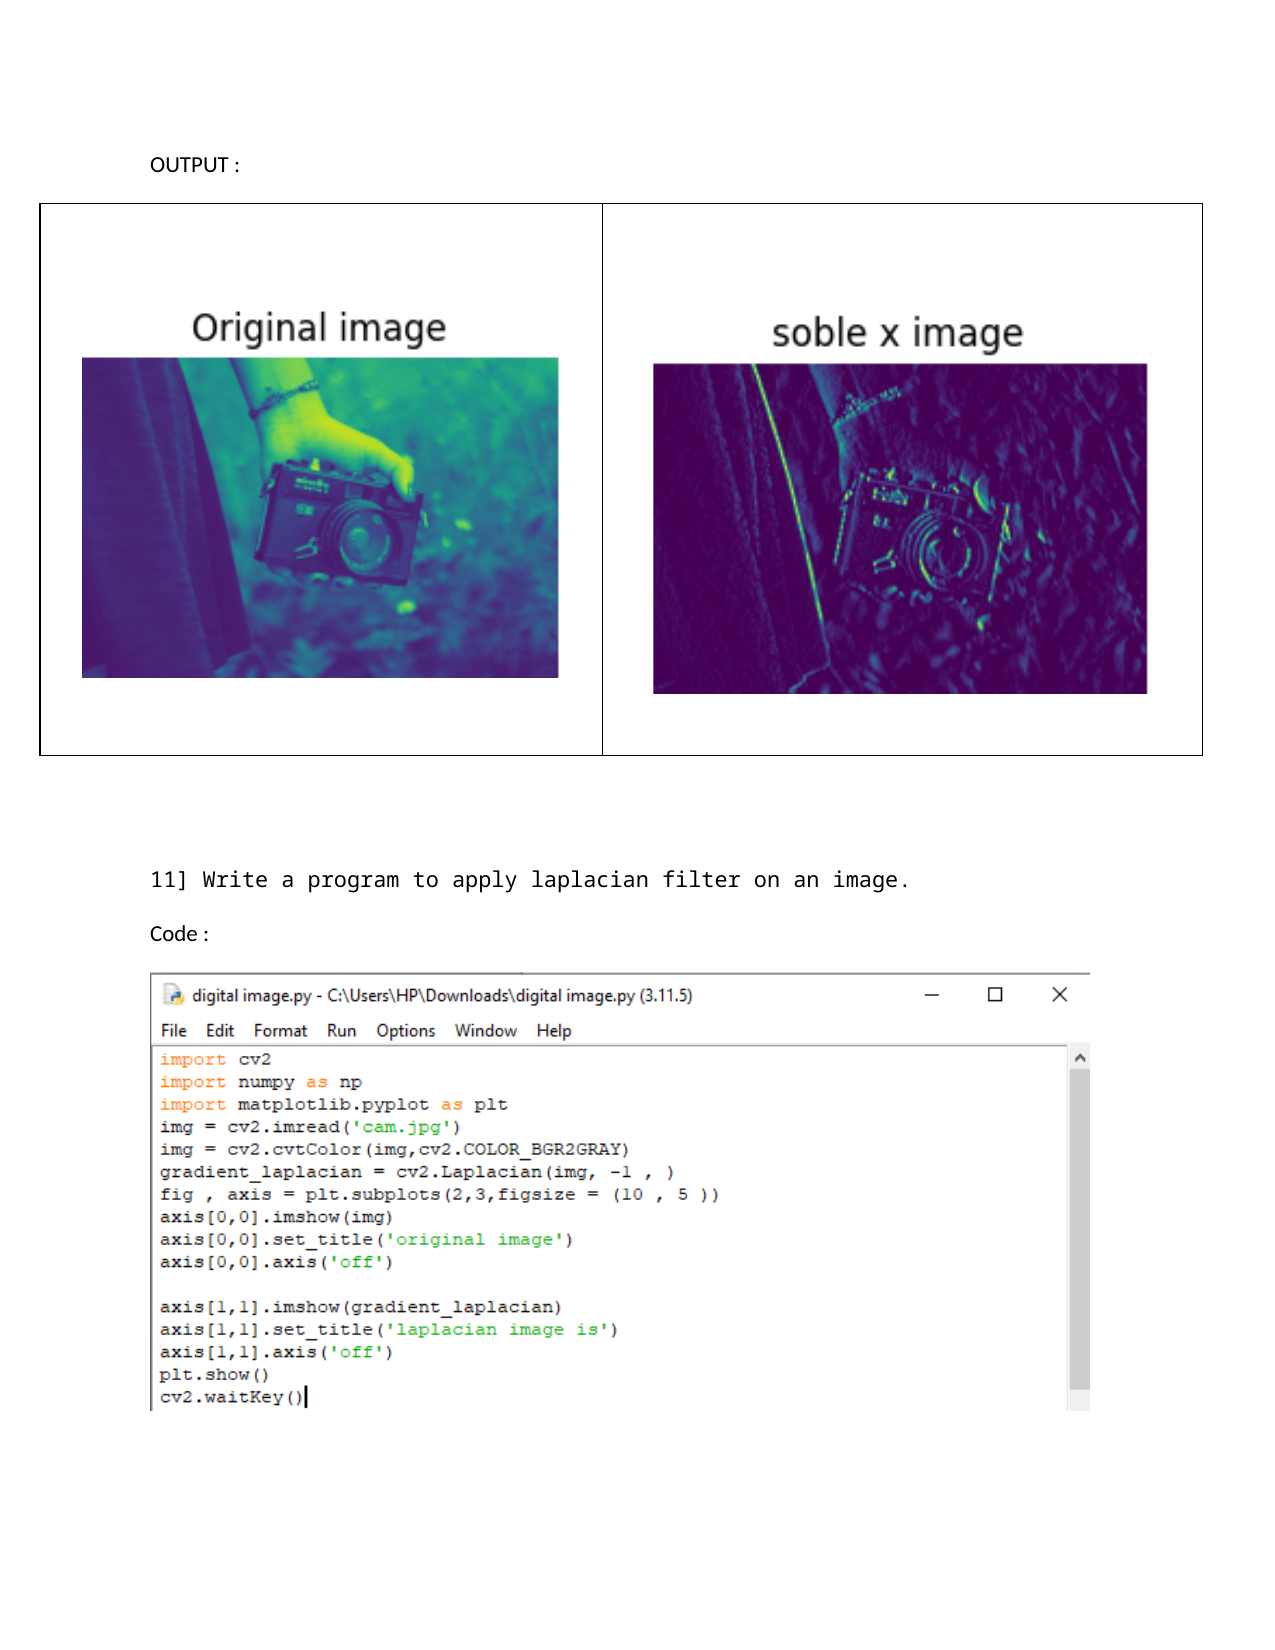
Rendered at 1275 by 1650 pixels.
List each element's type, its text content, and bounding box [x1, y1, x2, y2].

picture [82, 310, 561, 678]
text OUTPUT : [150, 150, 1125, 178]
picture [653, 310, 1152, 694]
text Code : [150, 919, 1125, 947]
text 11] Write a program to apply laplacian filter on an image. [150, 864, 1125, 894]
picture [150, 972, 1091, 1411]
table_header [41, 204, 602, 755]
table_header [603, 204, 1202, 755]
